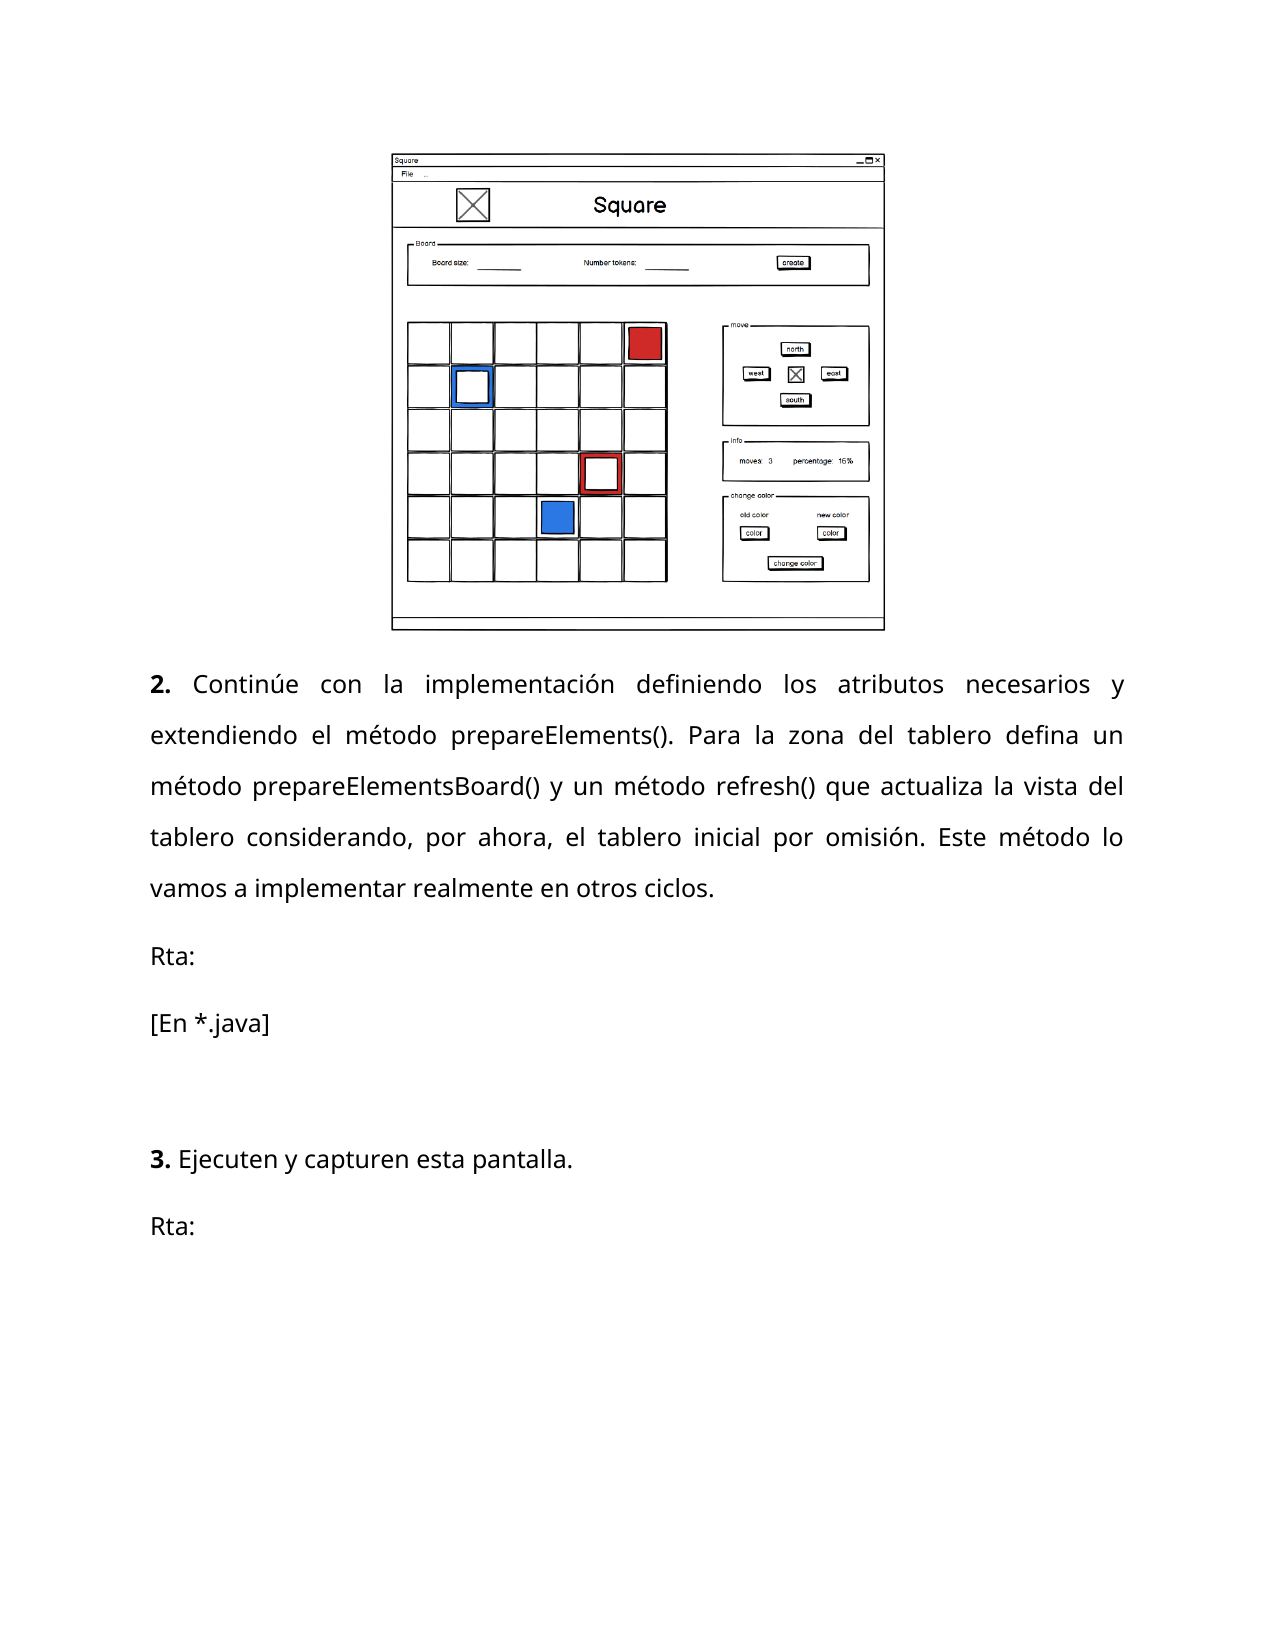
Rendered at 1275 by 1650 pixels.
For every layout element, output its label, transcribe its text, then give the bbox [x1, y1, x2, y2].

text 2. Continúe con la implementación definiendo los atributos necesarios y extendiendo el método prepareElements(). Para la zona del tablero defina un método prepareElementsBoard() y un método refresh() que actualiza la vista del tablero considerando, por ahora, el tablero inicial por omisión. Este método lo vamos a implementar realmente en otros ciclos. [150, 666, 1125, 904]
text [En *.java] [150, 1006, 1125, 1040]
text Rta: [150, 938, 1125, 972]
text 3. Ejecuten y capturen esta pantalla. [150, 1141, 1125, 1175]
picture [389, 150, 886, 633]
text Rta: [150, 1209, 1125, 1243]
